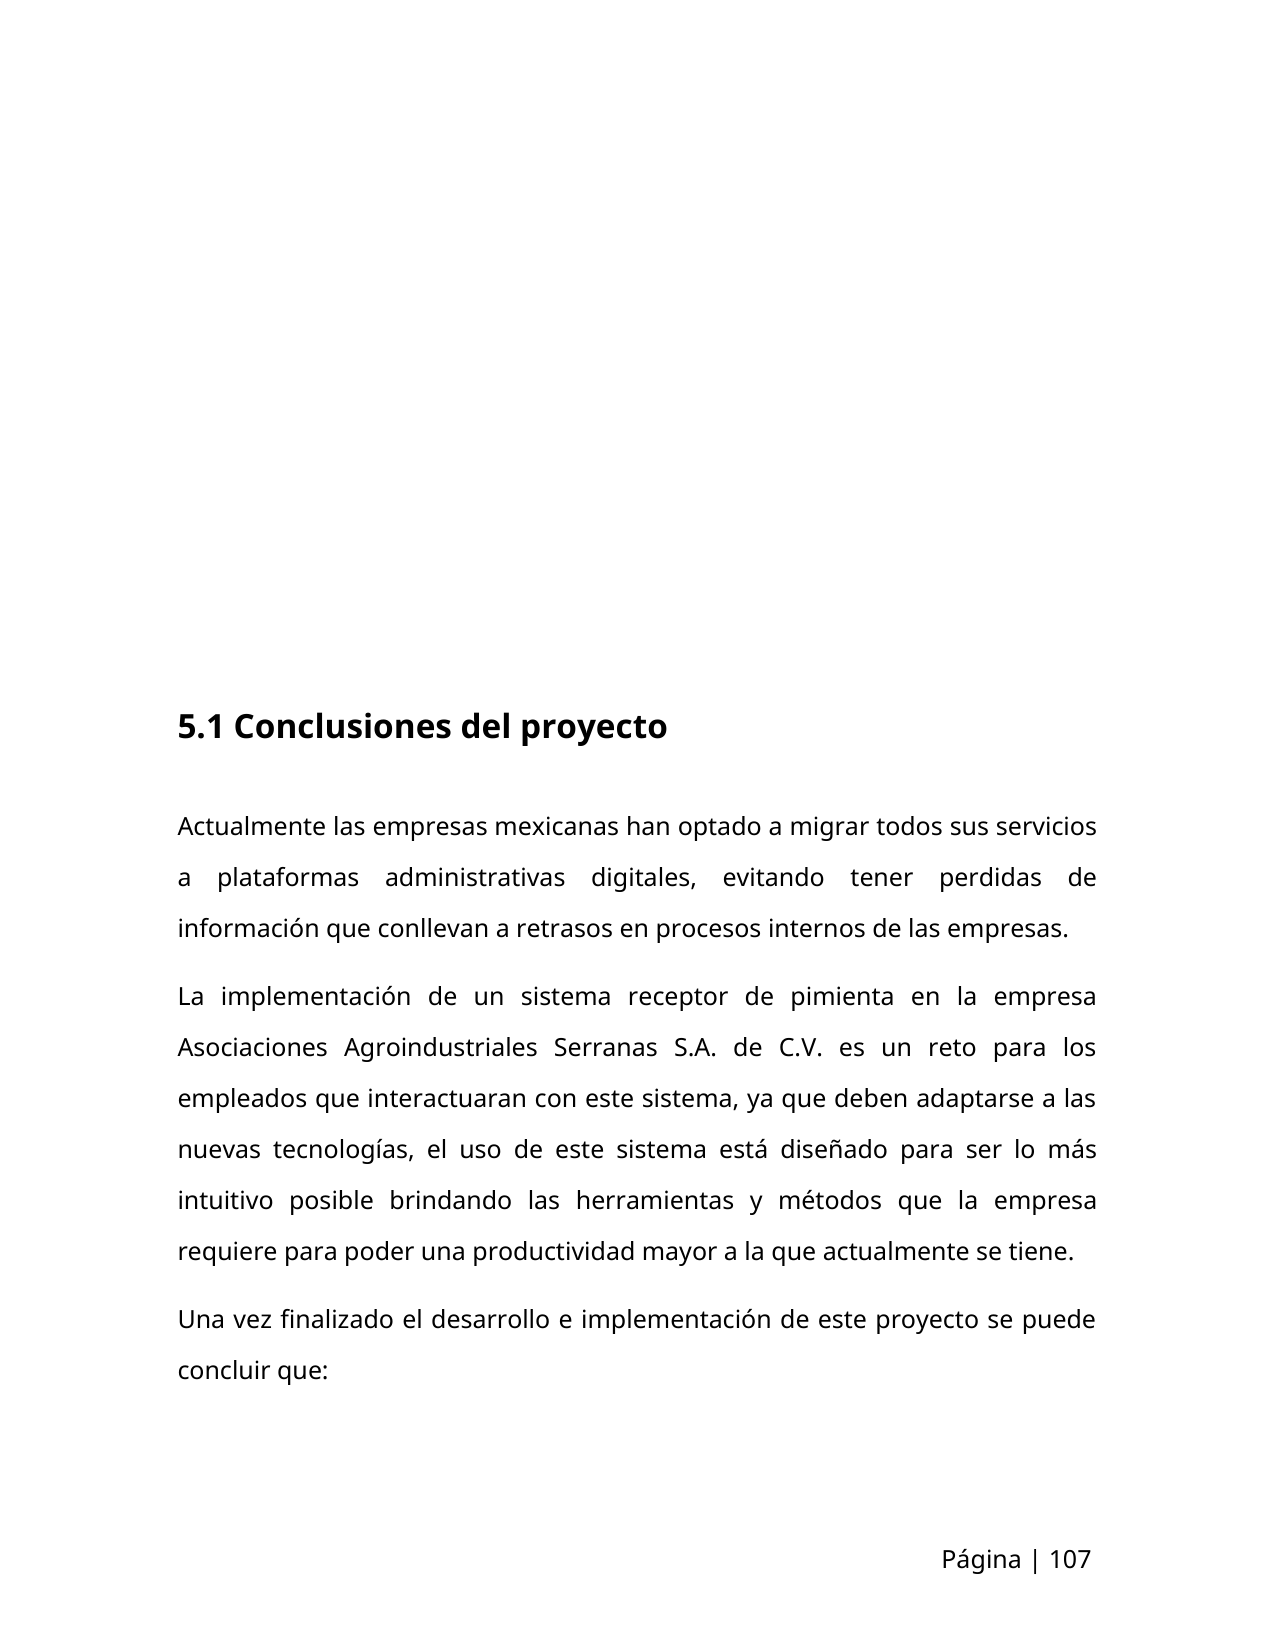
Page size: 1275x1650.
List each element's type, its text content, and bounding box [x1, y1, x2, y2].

subtitle 5.1 Conclusiones del proyecto [177, 703, 1098, 748]
text Actualmente las empresas mexicanas han optado a migrar todos sus servicios a plataformas administrativas digitales, evitando tener perdidas de información que conllevan a retrasos en procesos internos de las empresas. [177, 808, 1098, 945]
text La implementación de un sistema receptor de pimienta en la empresa Asociaciones Agroindustriales Serranas S.A. de C.V. es un reto para los empleados que interactuaran con este sistema, ya que deben adaptarse a las nuevas tecnologías, el uso de este sistema está diseñado para ser lo más intuitivo posible brindando las herramientas y métodos que la empresa requiere para poder una productividad mayor a la que actualmente se tiene. [177, 978, 1098, 1268]
text Una vez finalizado el desarrollo e implementación de este proyecto se puede concluir que: [177, 1301, 1098, 1386]
